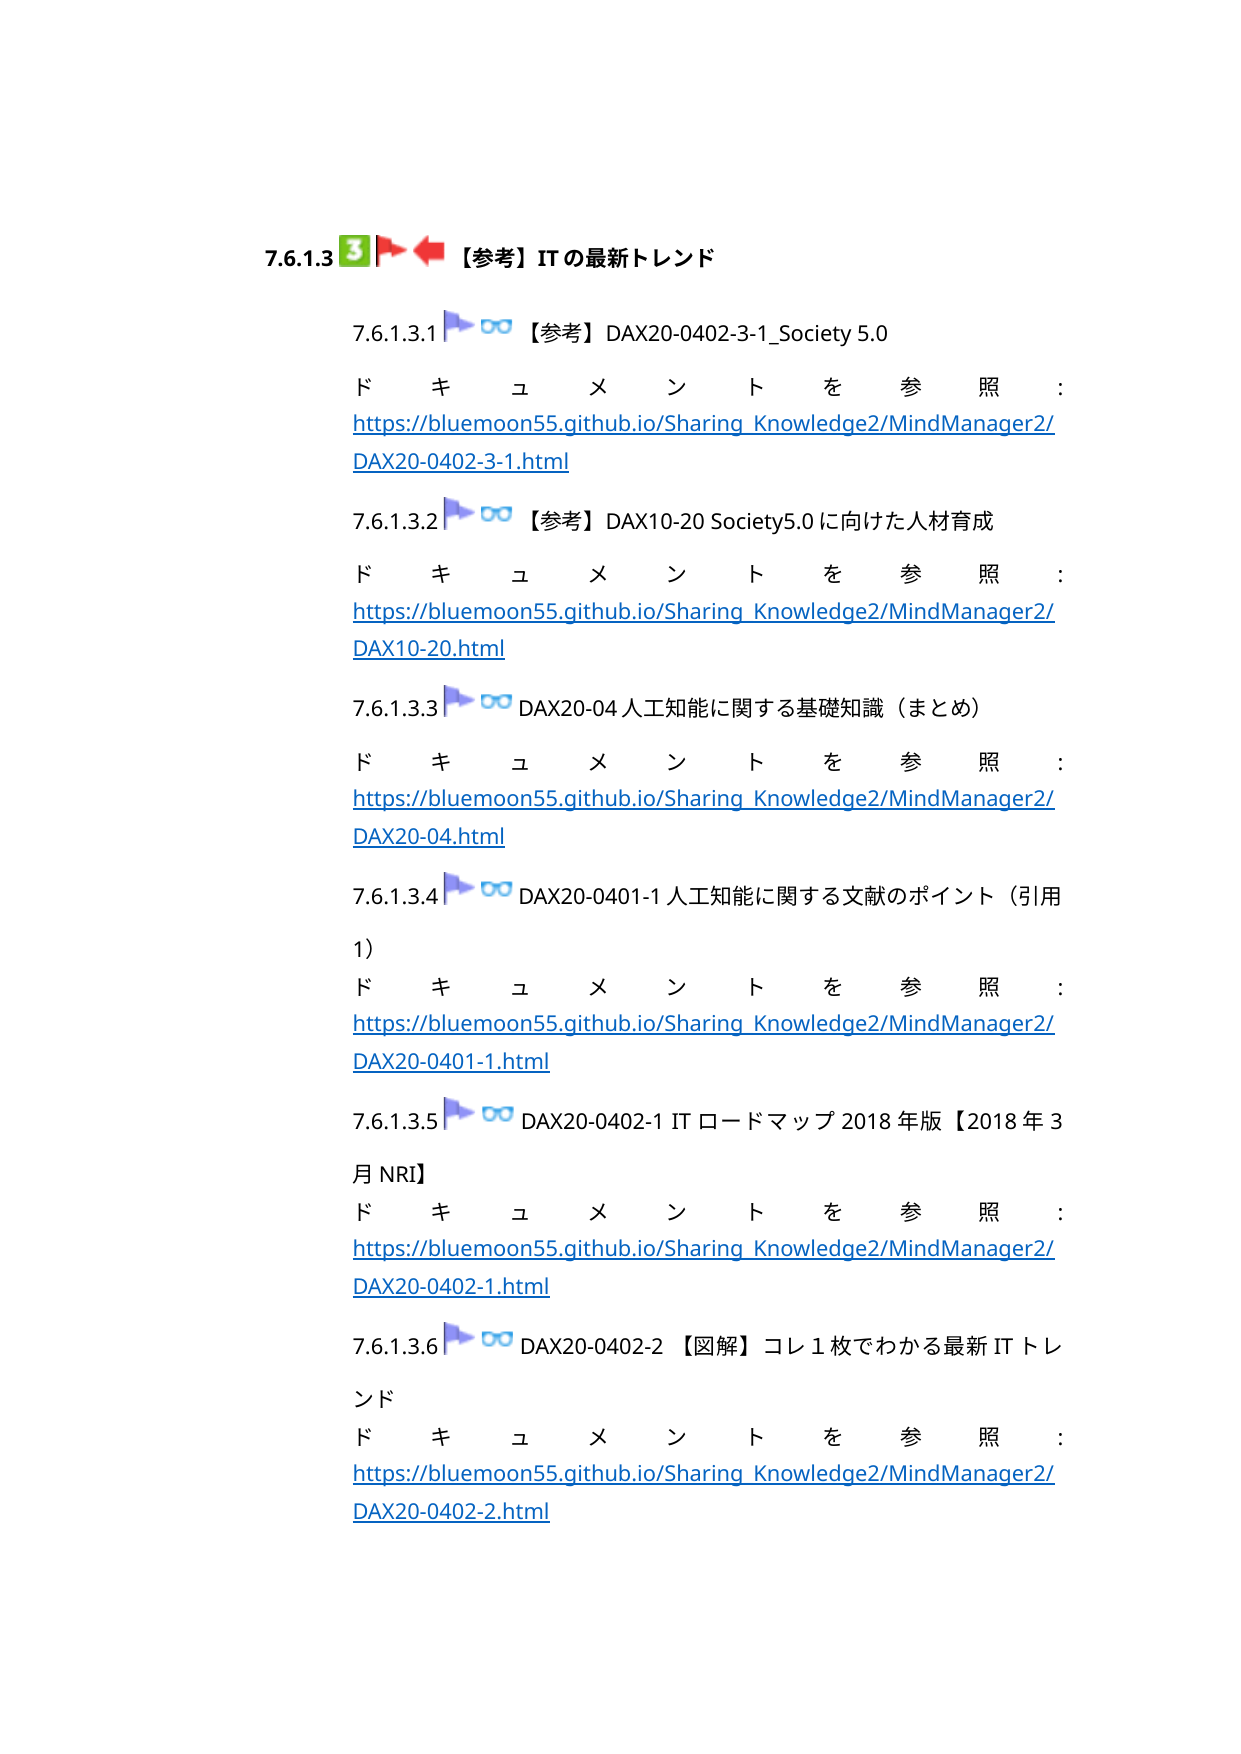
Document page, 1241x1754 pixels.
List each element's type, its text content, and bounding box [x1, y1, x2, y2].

picture [481, 685, 513, 717]
picture [376, 235, 408, 267]
picture [481, 497, 513, 530]
picture [481, 872, 513, 905]
picture [482, 1097, 514, 1130]
picture [443, 310, 476, 342]
picture [413, 235, 445, 267]
text DAX20-04人工知能に関する基礎知識（まとめ） [352, 667, 1063, 742]
text DAX20-0402-2 【図解】コレ１枚でわかる最新ITトレンド [352, 1304, 1063, 1417]
text ドキュメントを参照: https://bluemoon55.github.io/Sharing_Knowledge2/MindManager2/DAX20-0402-1.html [352, 1192, 1063, 1304]
text ドキュメントを参照: https://bluemoon55.github.io/Sharing_Knowledge2/MindManager2/DAX20-04.html [352, 742, 1063, 854]
text 【参考】DAX20-0402-3-1_Society 5.0 [352, 292, 1063, 367]
text 【参考】ITの最新トレンド [265, 217, 1063, 292]
text DAX20-0402-1 ITロードマップ2018年版【2018年3月NRI】 [352, 1079, 1063, 1192]
text DAX20-0401-1人工知能に関する文献のポイント（引用1） [352, 854, 1063, 967]
picture [481, 310, 513, 342]
text ドキュメントを参照: https://bluemoon55.github.io/Sharing_Knowledge2/MindManager2/DAX20-0401-1.html [352, 967, 1063, 1079]
picture [443, 685, 476, 717]
picture [443, 1322, 476, 1355]
text ドキュメントを参照: https://bluemoon55.github.io/Sharing_Knowledge2/MindManager2/DAX10-20.html [352, 554, 1063, 667]
text ドキュメントを参照: https://bluemoon55.github.io/Sharing_Knowledge2/MindManager2/DAX20-0402-2.html [352, 1417, 1063, 1529]
picture [443, 497, 476, 530]
picture [443, 872, 476, 905]
picture [443, 1097, 476, 1130]
picture [339, 235, 371, 267]
text 【参考】DAX10-20 Society5.0に向けた人材育成 [352, 479, 1063, 554]
text ドキュメントを参照: https://bluemoon55.github.io/Sharing_Knowledge2/MindManager2/DAX20-0402-3-1.html [352, 367, 1063, 479]
picture [481, 1322, 513, 1355]
